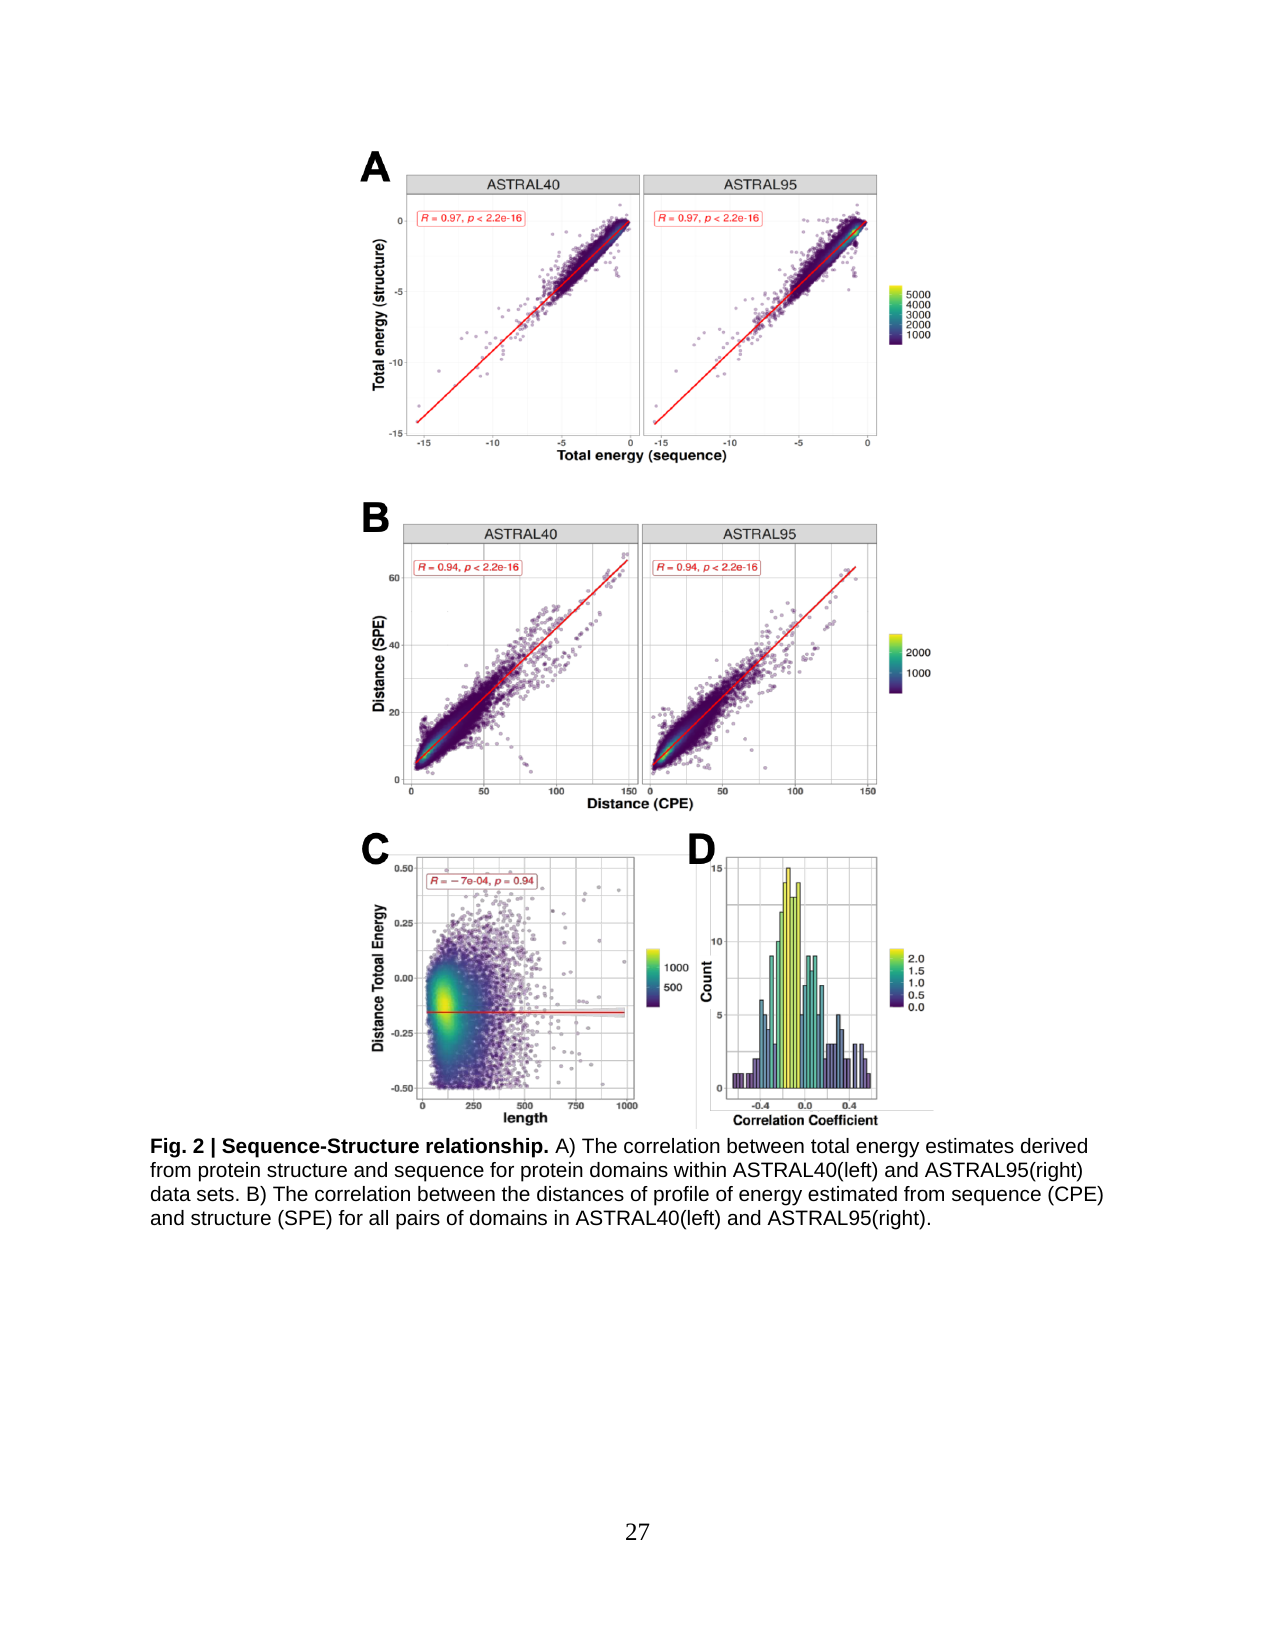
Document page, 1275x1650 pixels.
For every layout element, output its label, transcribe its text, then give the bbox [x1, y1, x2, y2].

text Fig. 2 | Sequence-Structure relationship. A) The correlation between total energy estimates derived from protein structure and sequence for protein domains within ASTRAL40(left) and ASTRAL95(right) data sets. B) The correlation between the distances of profile of energy estimated from sequence (CPE) and structure (SPE) for all pairs of domains in ASTRAL40(left) and ASTRAL95(right). [150, 1157, 1125, 1253]
picture [332, 173, 943, 1158]
